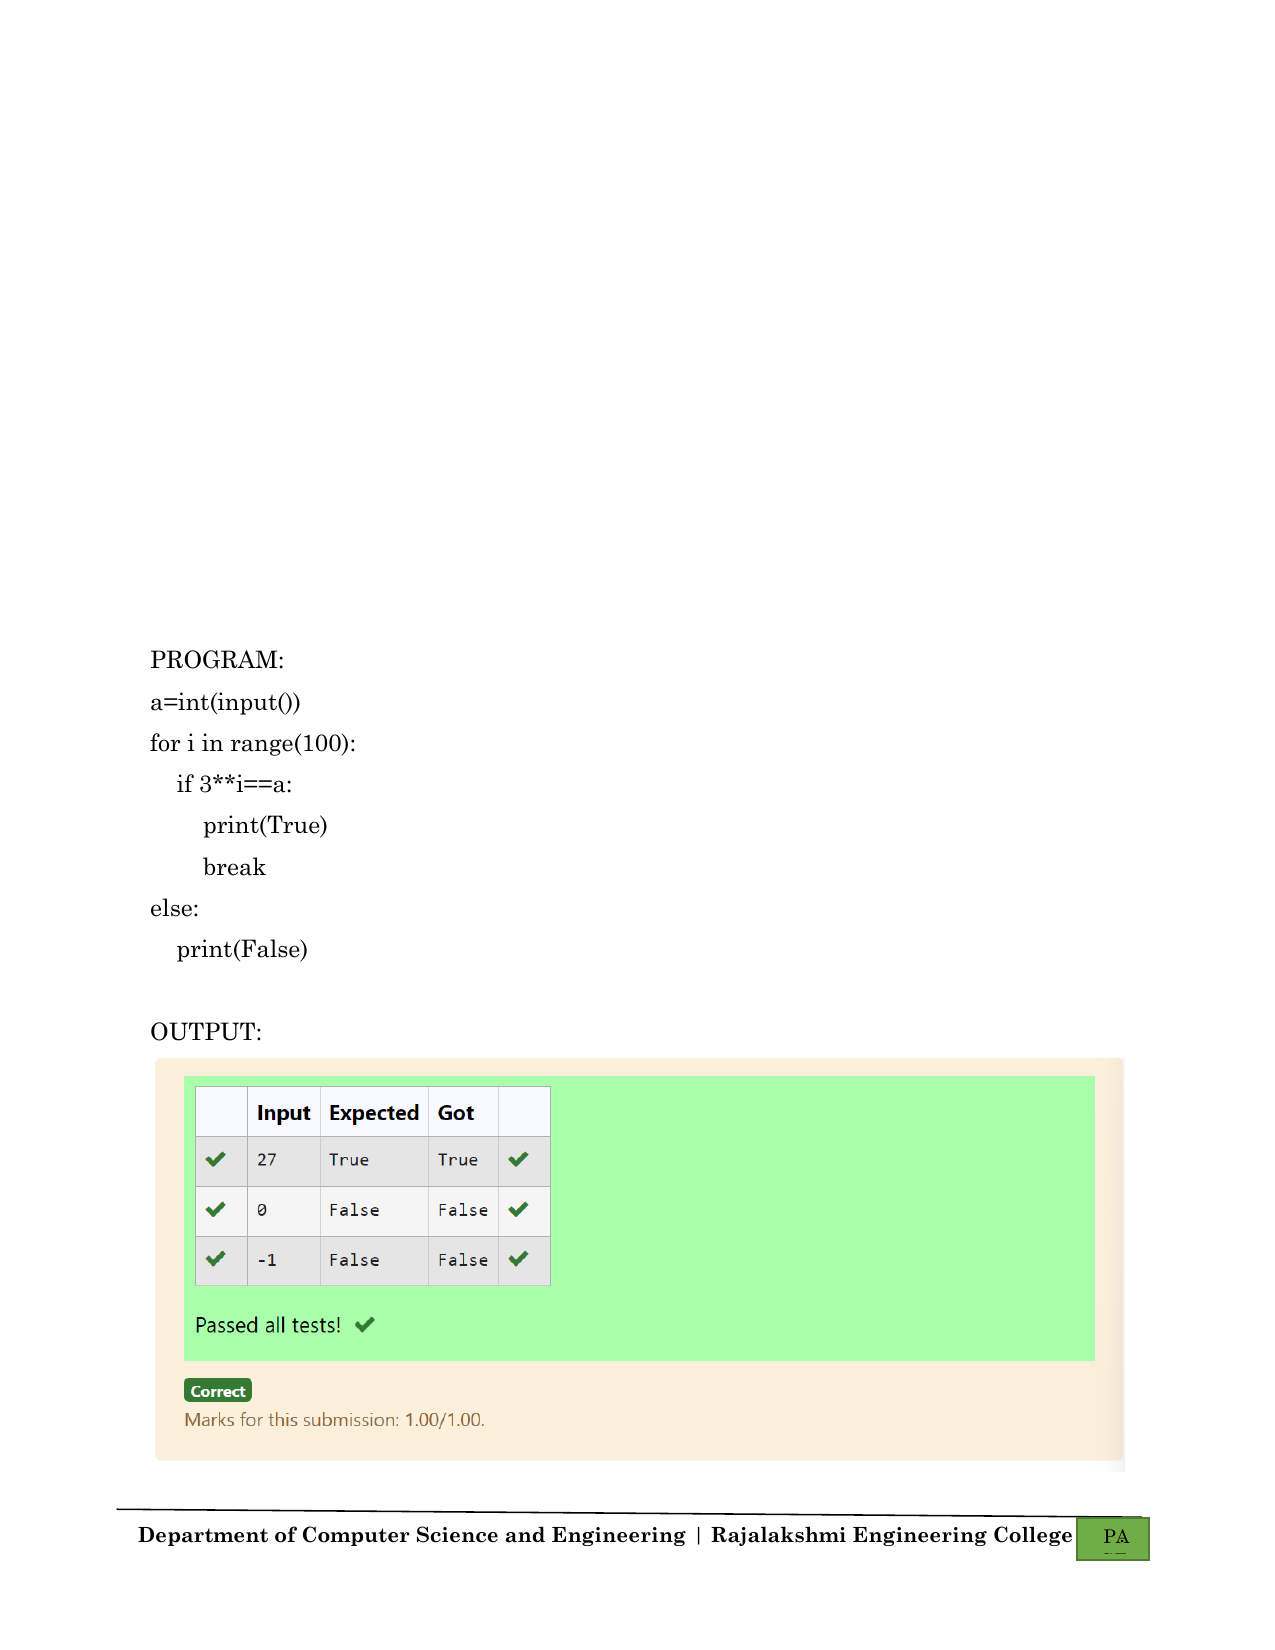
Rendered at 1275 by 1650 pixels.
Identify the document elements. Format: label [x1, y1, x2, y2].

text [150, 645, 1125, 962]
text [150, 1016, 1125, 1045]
picture [150, 1057, 1125, 1472]
